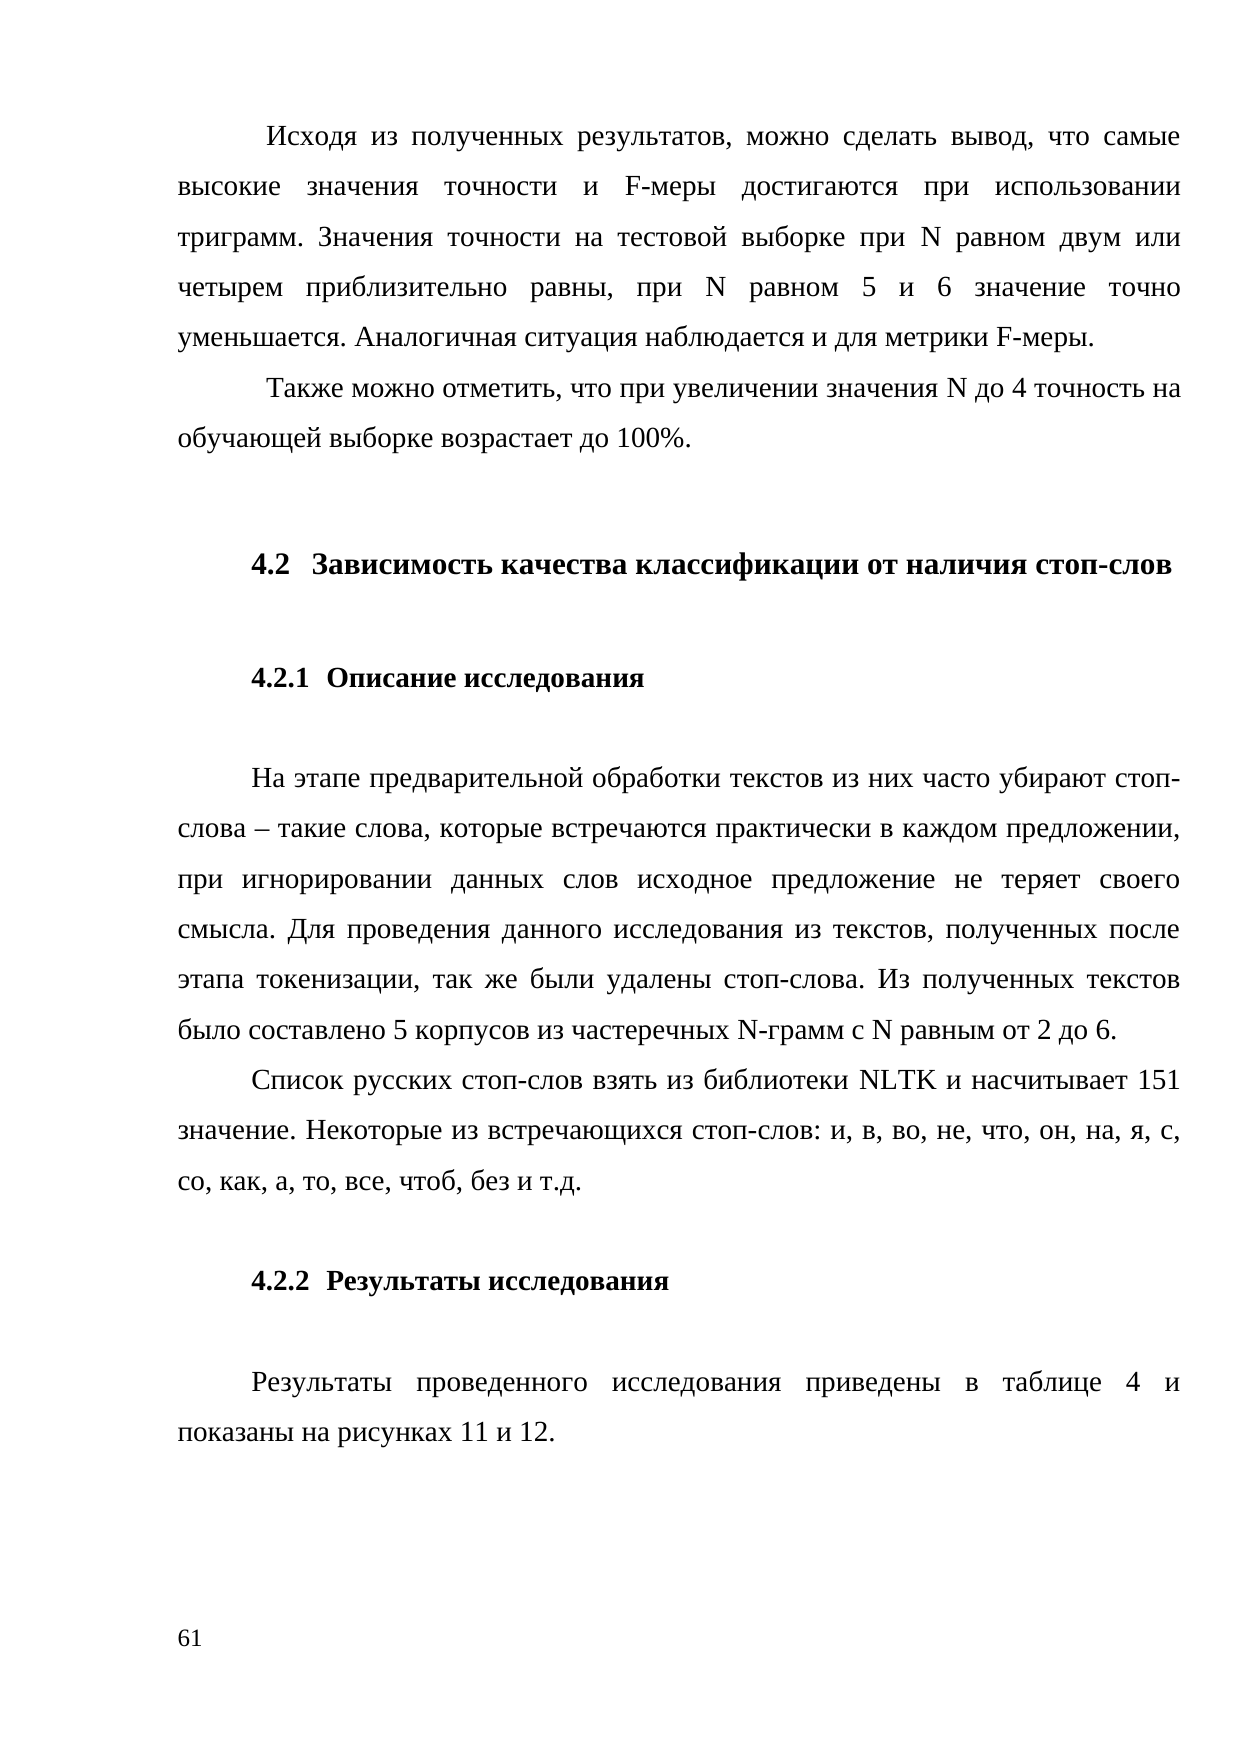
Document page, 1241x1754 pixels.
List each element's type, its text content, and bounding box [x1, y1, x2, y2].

text Исходя из полученных результатов, можно сделать вывод, что самые высокие значения точности и F-меры достигаются при использовании триграмм. Значения точности на тестовой выборке при N равном двум или четырем приблизительно равны, при N равном 5 и 6 значение точно уменьшается. Аналогичная ситуация наблюдается и для метрики F-меры. [177, 118, 1181, 353]
subtitle Результаты исследования [251, 1263, 1181, 1297]
text Результаты проведенного исследования приведены в таблице 4 и показаны на рисунках 11 и 12. [177, 1364, 1181, 1448]
text На этапе предварительной обработки текстов из них часто убирают стоп-слова – такие слова, которые встречаются практически в каждом предложении, при игнорировании данных слов исходное предложение не теряет своего смысла. Для проведения данного исследования из текстов, полученных после этапа токенизации, так же были удалены стоп-слова. Из полученных текстов было составлено 5 корпусов из частеречных N-грамм с N равным от 2 до 6. [177, 760, 1181, 1045]
text Список русских стоп-слов взять из библиотеки NLTK и насчитывает 151 значение. Некоторые из встречающихся стоп-слов: и, в, во, не, что, он, на, я, с, со, как, а, то, все, чтоб, без и т.д. [177, 1062, 1181, 1196]
text Также можно отметить, что при увеличении значения N до 4 точность на обучающей выборке возрастает до 100%. [177, 370, 1181, 453]
subtitle Описание исследования [251, 660, 1181, 693]
subtitle Зависимость качества классификации от наличия стоп-слов [251, 546, 1181, 582]
